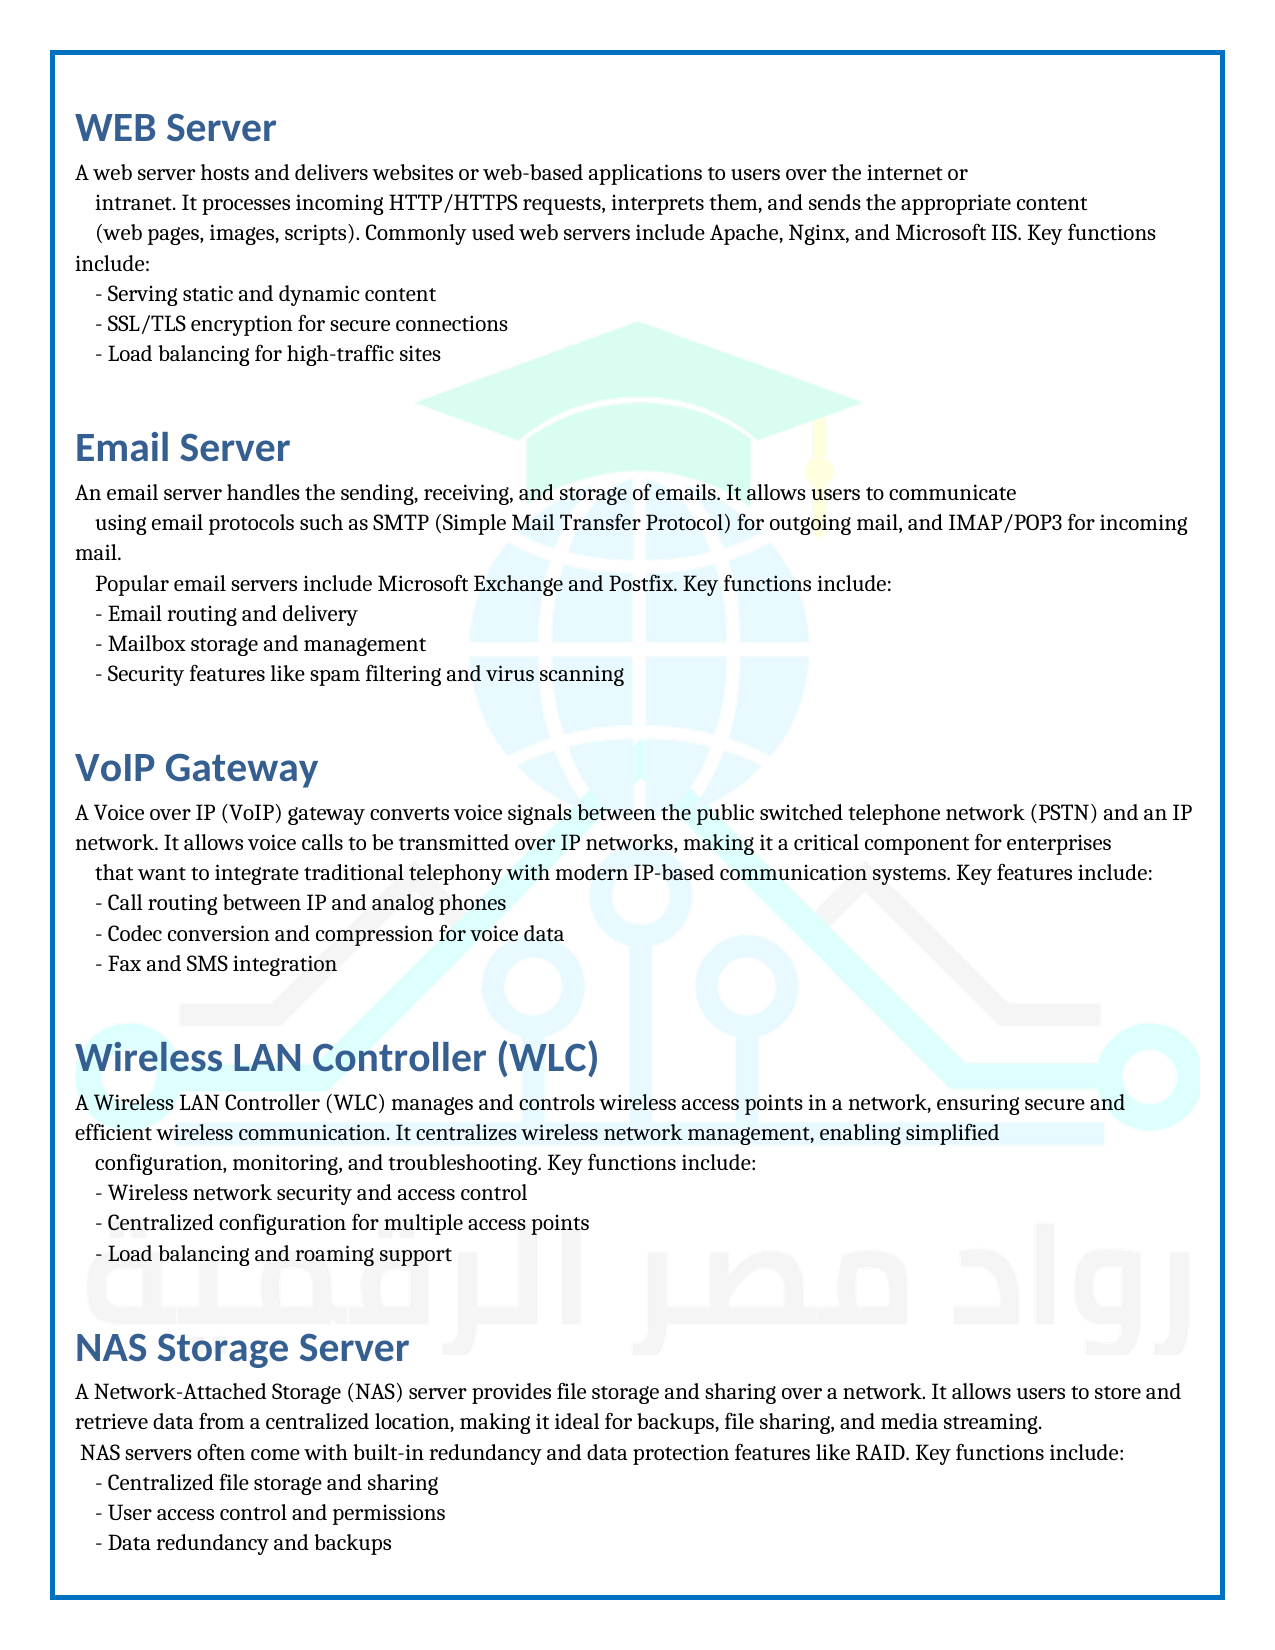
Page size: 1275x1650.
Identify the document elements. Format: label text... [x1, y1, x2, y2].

text A web server hosts and delivers websites or web-based applications to users over the internet or intranet. It processes incoming HTTP/HTTPS requests, interprets them, and sends the appropriate content (web pages, images, scripts). Commonly used web servers include Apache, Nginx, and Microsoft IIS. Key functions include: - Serving static and dynamic content - SSL/TLS encryption for secure connections - Load balancing for high-traffic sites [75, 160, 1200, 367]
text A Network-Attached Storage (NAS) server provides file storage and sharing over a network. It allows users to store and retrieve data from a centralized location, making it ideal for backups, file sharing, and media streaming. NAS servers often come with built-in redundancy and data protection features like RAID. Key functions include: - Centralized file storage and sharing - User access control and permissions - Data redundancy and backups [75, 1379, 1200, 1556]
text A Wireless LAN Controller (WLC) manages and controls wireless access points in a network, ensuring secure and efficient wireless communication. It centralizes wireless network management, enabling simplified configuration, monitoring, and troubleshooting. Key functions include: - Wireless network security and access control - Centralized configuration for multiple access points - Load balancing and roaming support [75, 1089, 1200, 1267]
subtitle Wireless LAN Controller (WLC) [75, 1031, 1200, 1082]
text An email server handles the sending, receiving, and storage of emails. It allows users to communicate using email protocols such as SMTP (Simple Mail Transfer Protocol) for outgoing mail, and IMAP/POP3 for incoming mail. Popular email servers include Microsoft Exchange and Postfix. Key functions include: - Email routing and delivery - Mailbox storage and management - Security features like spam filtering and virus scanning [75, 480, 1200, 687]
subtitle WEB Server [75, 101, 1200, 152]
subtitle NAS Storage Server [75, 1321, 1200, 1371]
subtitle Email Server [75, 421, 1200, 472]
text A Voice over IP (VoIP) gateway converts voice signals between the public switched telephone network (PSTN) and an IP network. It allows voice calls to be transmitted over IP networks, making it a critical component for enterprises that want to integrate traditional telephony with modern IP-based communication systems. Key features include: - Call routing between IP and analog phones - Codec conversion and compression for voice data - Fax and SMS integration [75, 799, 1200, 977]
subtitle VoIP Gateway [75, 741, 1200, 792]
